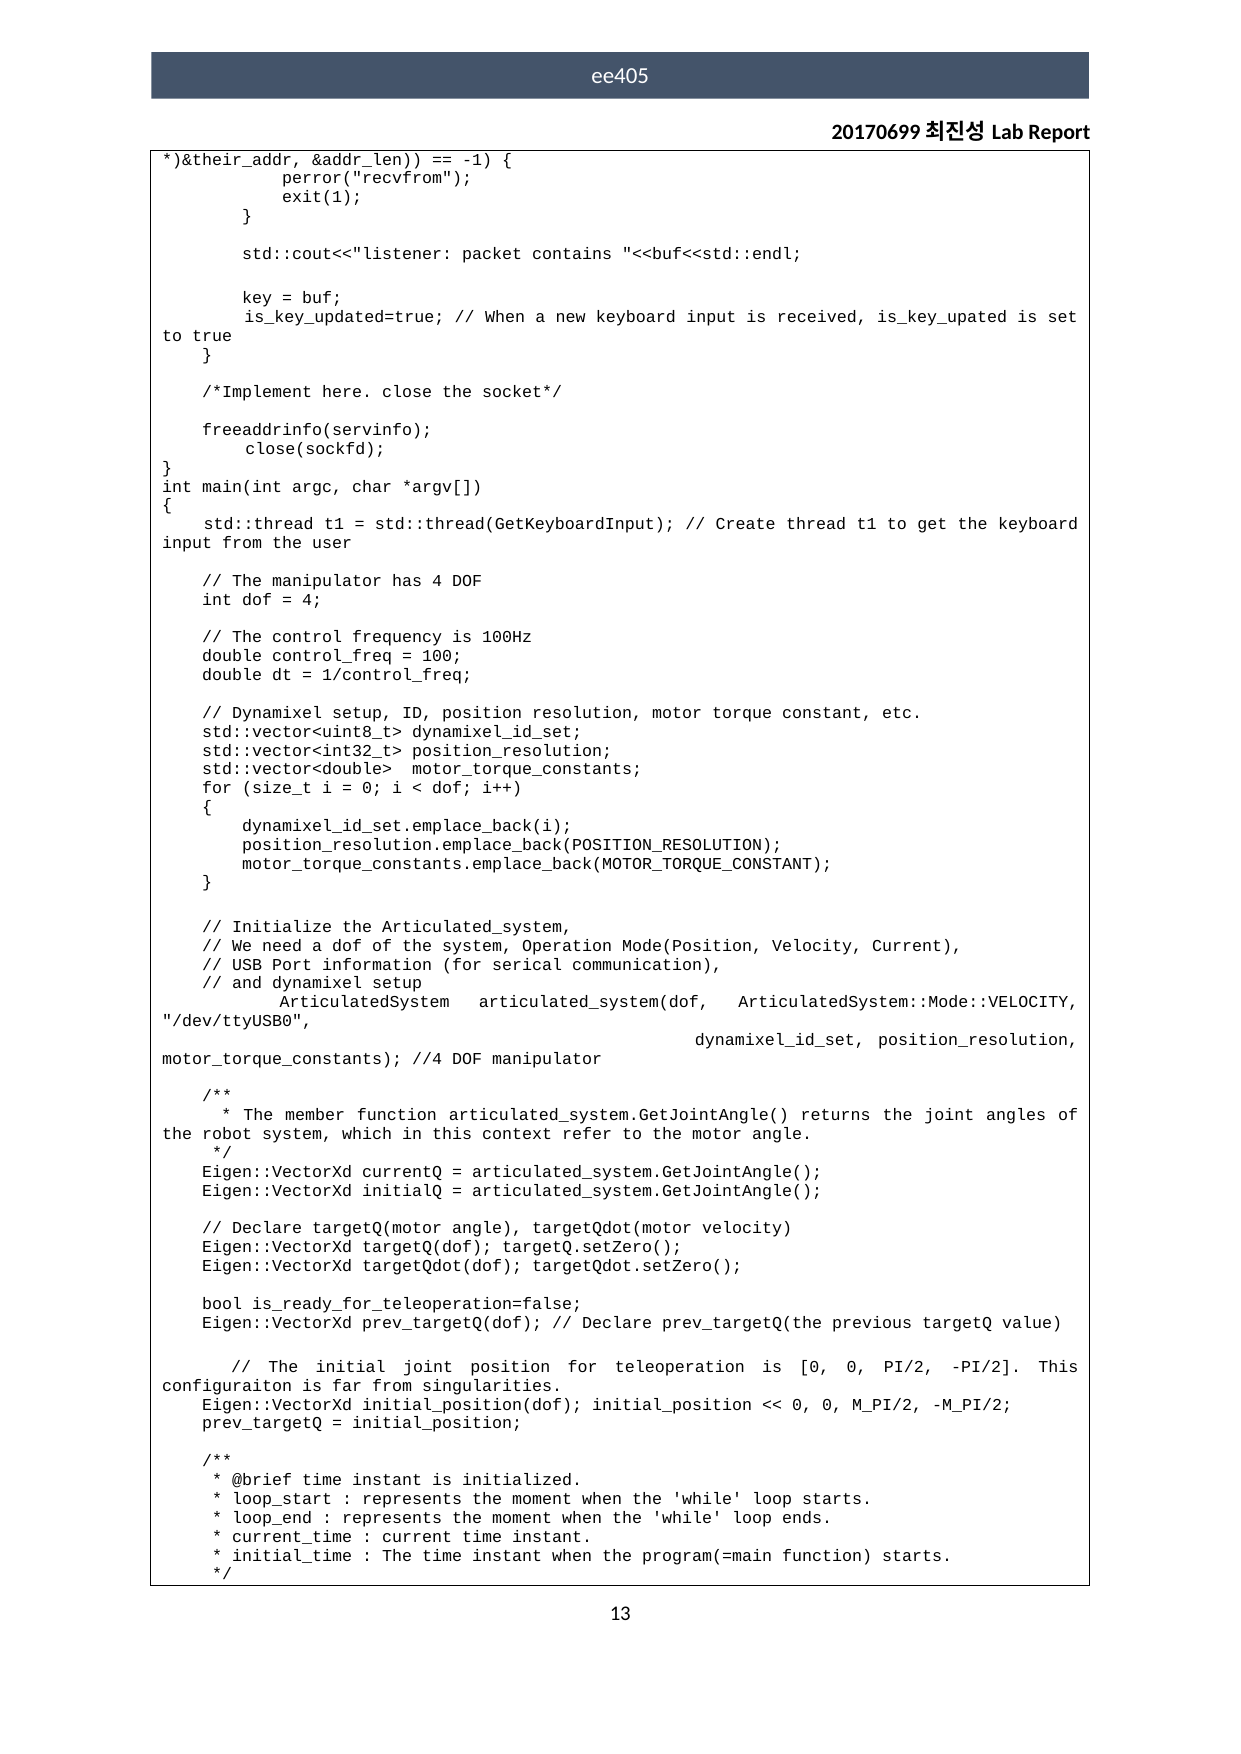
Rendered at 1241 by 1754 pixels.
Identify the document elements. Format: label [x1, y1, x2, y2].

table_header [151, 151, 1089, 1585]
